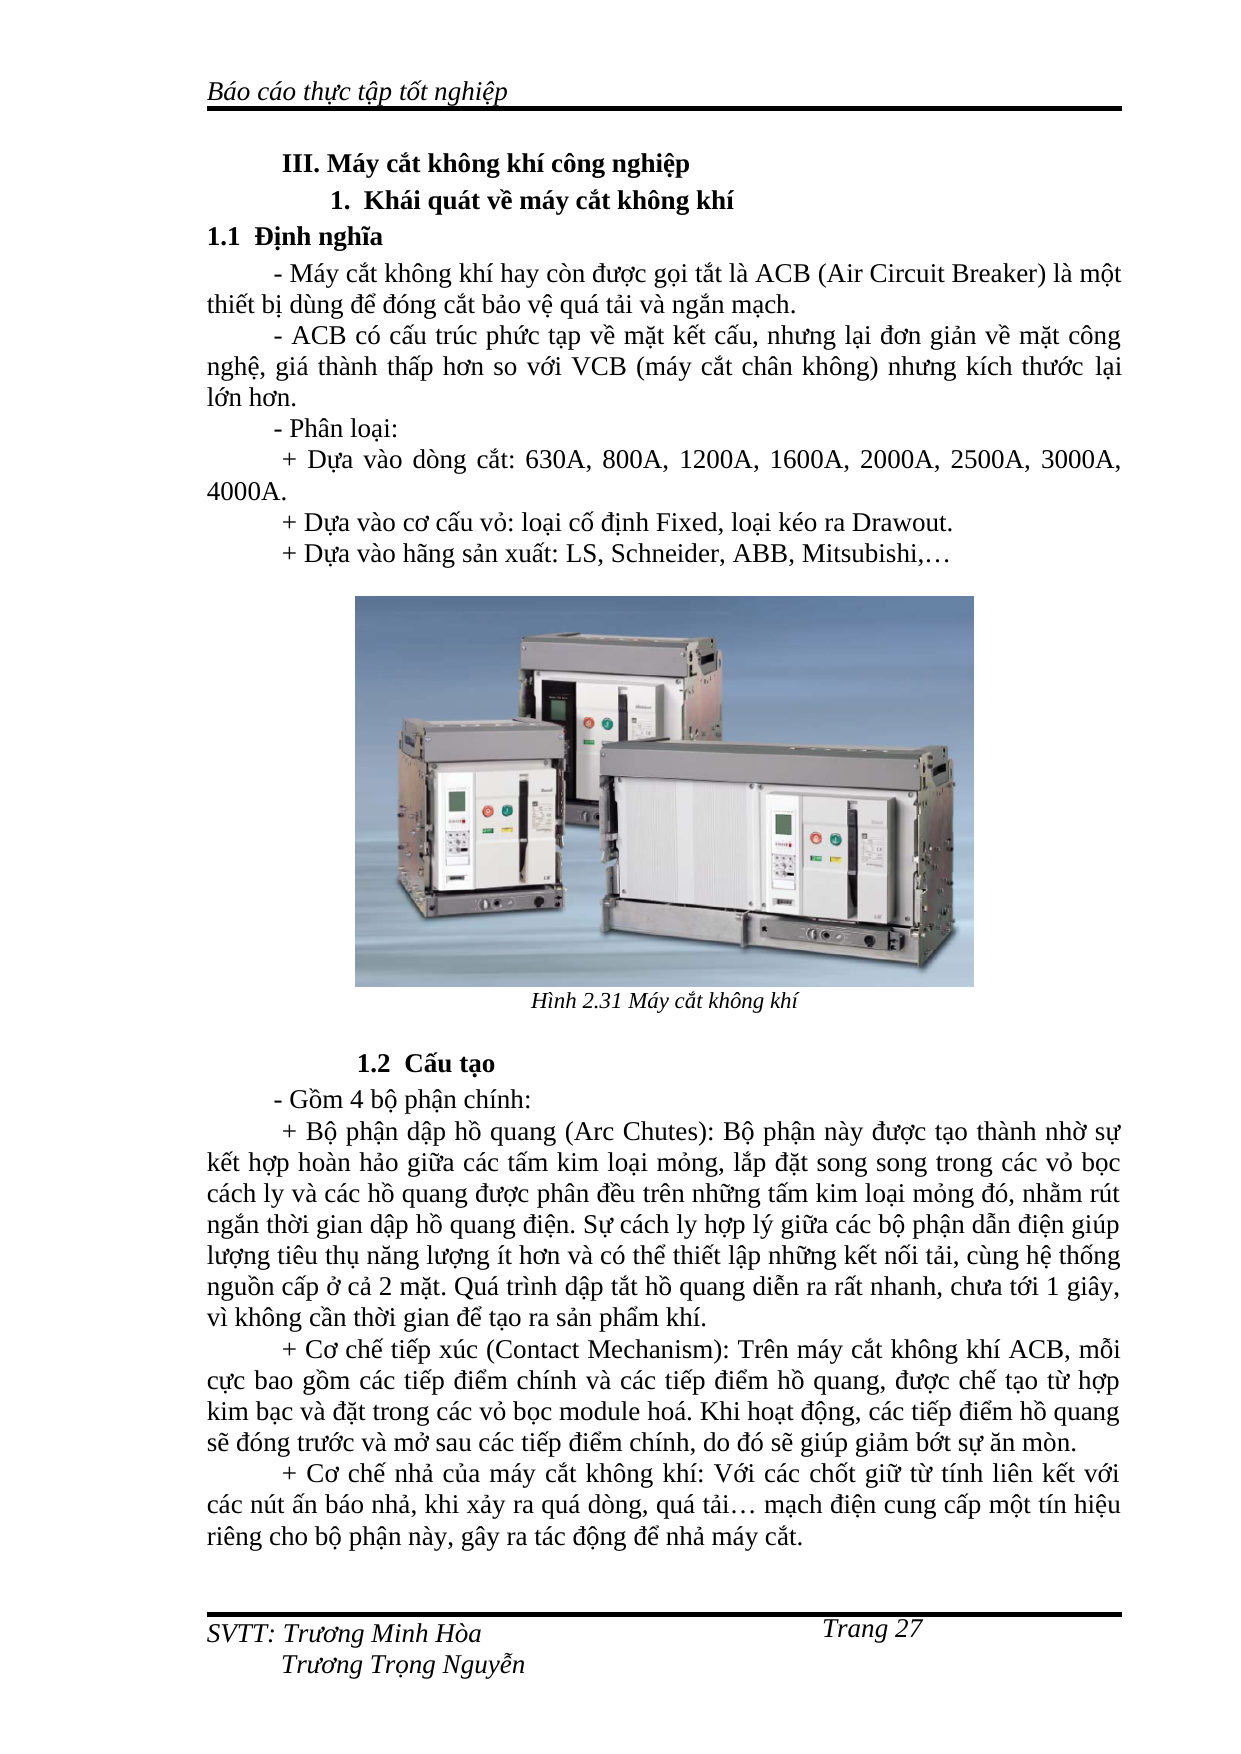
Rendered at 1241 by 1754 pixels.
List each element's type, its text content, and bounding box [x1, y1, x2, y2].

list + Dựa vào hãng sản xuất: LS, Schneider, ABB, Mitsubishi,… [207, 537, 1122, 568]
list + Cơ chế tiếp xúc (Contact Mechanism): Trên máy cắt không khí ACB, mỗi cực bao gồm các tiếp điểm chính và các tiếp điểm hồ quang, được chế tạo từ hợp kim bạc và đặt trong các vỏ bọc module hoá. Khi hoạt động, các tiếp điểm hồ quang sẽ đóng trước và mở sau các tiếp điểm chính, do đó sẽ giúp giảm bớt sự ăn mòn. [207, 1333, 1122, 1457]
picture [355, 596, 974, 987]
list + Bộ phận dập hồ quang (Arc Chutes): Bộ phận này được tạo thành nhờ sự kết hợp hoàn hảo giữa các tấm kim loại mỏng, lắp đặt song song trong các vỏ bọc cách ly và các hồ quang được phân đều trên những tấm kim loại mỏng đó, nhằm rút ngắn thời gian dập hồ quang điện. Sự cách ly hợp lý giữa các bộ phận dẫn điện giúp lượng tiêu thụ năng lượng ít hơn và có thể thiết lập những kết nối tải, cùng hệ thống nguồn cấp ở cả 2 mặt. Quá trình dập tắt hồ quang diễn ra rất nhanh, chưa tới 1 giây, vì không cần thời gian để tạo ra sản phẩm khí. [207, 1115, 1122, 1333]
text Hình 2.31 Máy cắt không khí [207, 987, 1122, 1013]
text - Phân loại: [207, 412, 1122, 443]
list + Dựa vào cơ cấu vỏ: loại cố định Fixed, loại kéo ra Drawout. [207, 506, 1122, 537]
subtitle III. Máy cắt không khí công nghiệp [282, 148, 1122, 179]
subtitle Khái quát về máy cắt không khí [319, 184, 1122, 215]
list + Cơ chế nhả của máy cắt không khí: Với các chốt giữ từ tính liên kết với các nút ấn báo nhả, khi xảy ra quá dòng, quá tải… mạch điện cung cấp một tín hiệu riêng cho bộ phận này, gây ra tác động để nhả máy cắt. [207, 1457, 1122, 1551]
text - Gồm 4 bộ phận chính: [207, 1083, 1122, 1115]
subtitle Định nghĩa [207, 220, 1122, 251]
text - ACB có cấu trúc phức tạp về mặt kết cấu, nhưng lại đơn giản về mặt công nghệ, giá thành thấp hơn so với VCB (máy cắt chân không) nhưng kích thước lại lớn hơn. [207, 319, 1122, 412]
subtitle Cấu tạo [357, 1047, 1122, 1078]
text - Máy cắt không khí hay còn được gọi tắt là ACB (Air Circuit Breaker) là một thiết bị dùng để đóng cắt bảo vệ quá tải và ngắn mạch. [207, 257, 1122, 319]
list + Dựa vào dòng cắt: 630A, 800A, 1200A, 1600A, 2000A, 2500A, 3000A, 4000A. [207, 443, 1122, 506]
